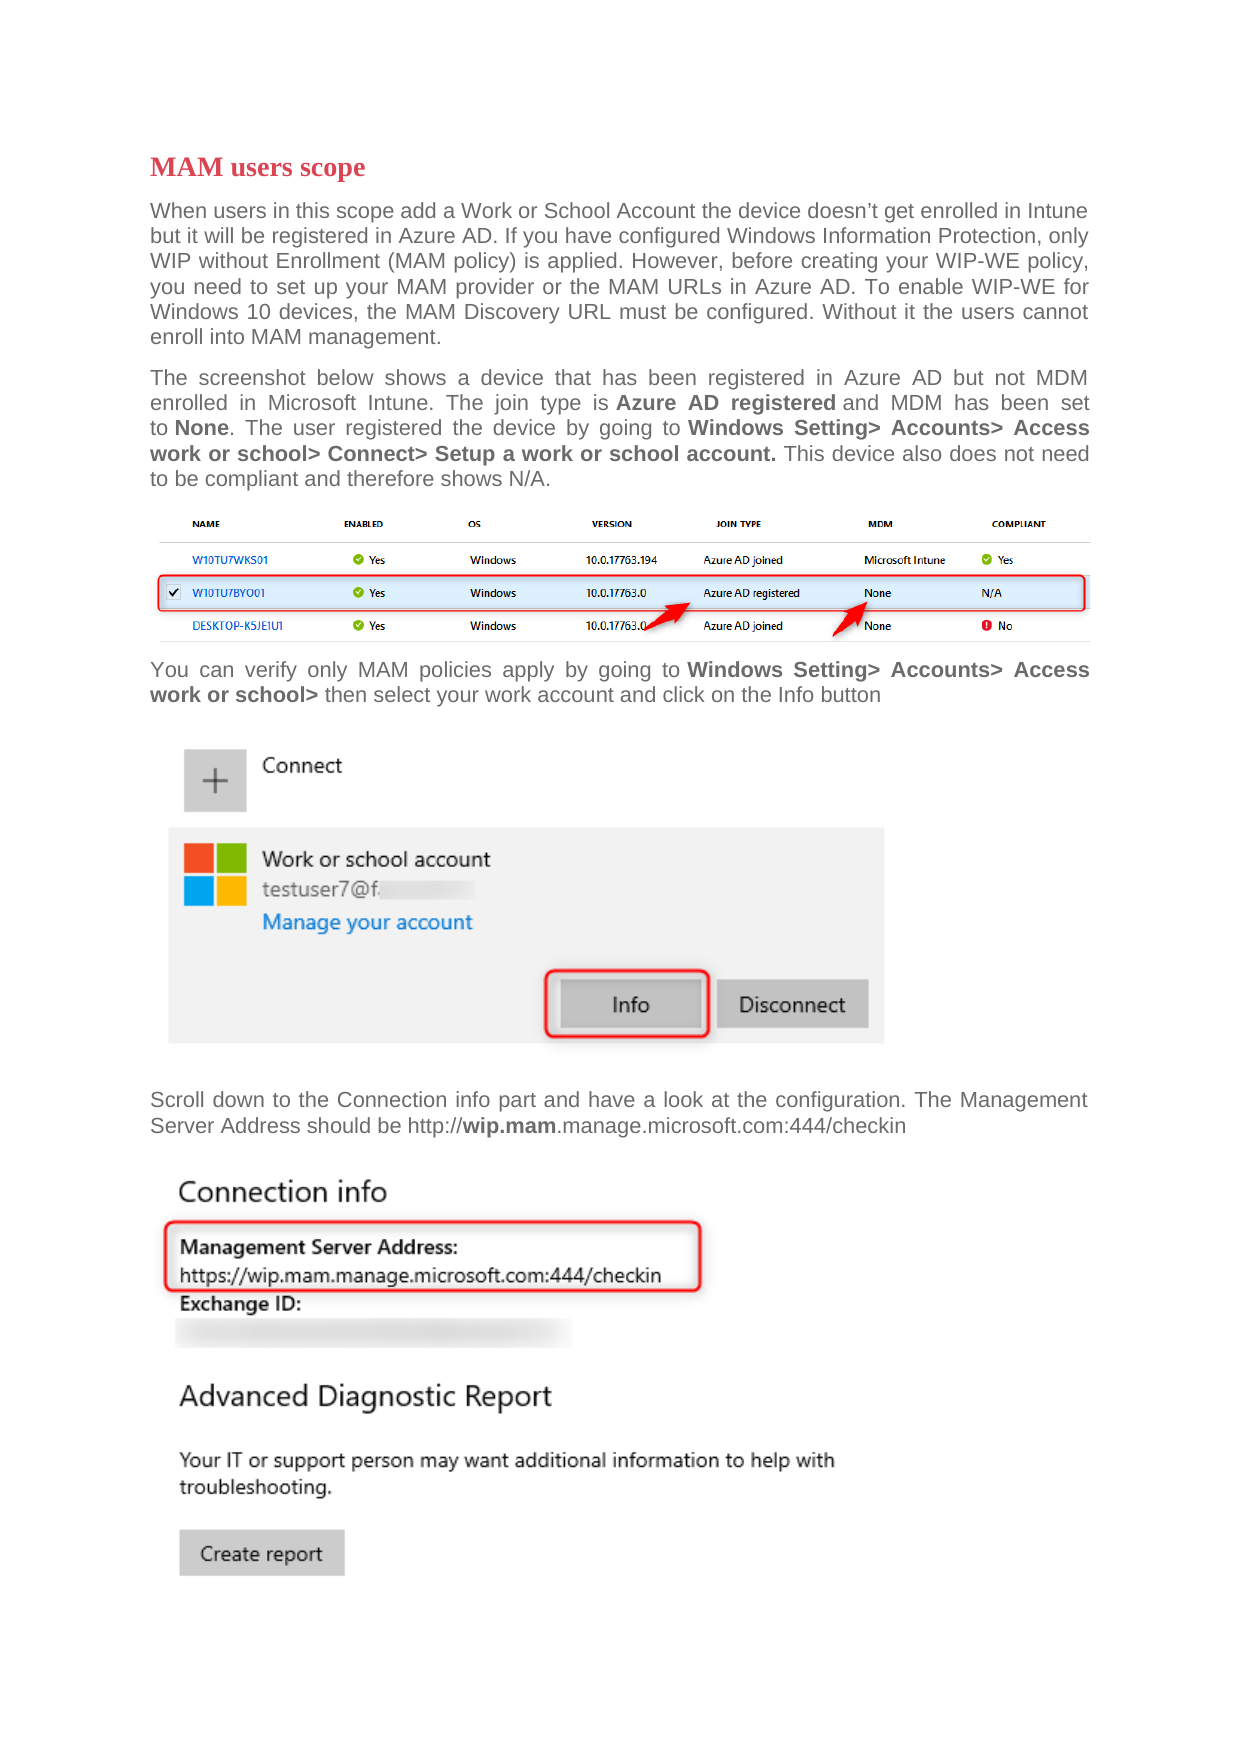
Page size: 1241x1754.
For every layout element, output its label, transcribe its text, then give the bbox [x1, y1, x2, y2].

picture [150, 723, 922, 1072]
picture [150, 506, 1091, 642]
text The screenshot below shows a device that has been registered in Azure AD but not MDM enrolled in Microsoft Intune. The join type is Azure AD registered and MDM has been set to None. The user registered the device by going to Windows Setting> Accounts> Access work or school> Connect> Setup a work or school account. This device also does not need to be compliant and therefore shows N/A. [150, 365, 1090, 491]
text Scroll down to the Connection info part and have a look at the configuration. The Management Server Address should be http://wip.mam.manage.microsoft.com:444/checkin [150, 1087, 1090, 1138]
text When users in this scope add a Work or School Account the device doesn’t get enrolled in Intune but it will be registered in Azure AD. If you have configured Windows Information Protection, only WIP without Enrollment (MAM policy) is applied. However, before creating your WIP-WE policy, you need to set up your MAM provider or the MAM URLs in Azure AD. To enable WIP-WE for Windows 10 devices, the MAM Discovery URL must be configured. Without it the users cannot enroll into MAM management. [150, 198, 1090, 349]
subtitle MAM users scope [150, 150, 1090, 182]
picture [150, 1153, 1091, 1591]
text You can verify only MAM policies apply by going to Windows Setting> Accounts> Access work or school> then select your work account and click on the Info button [150, 657, 1090, 708]
